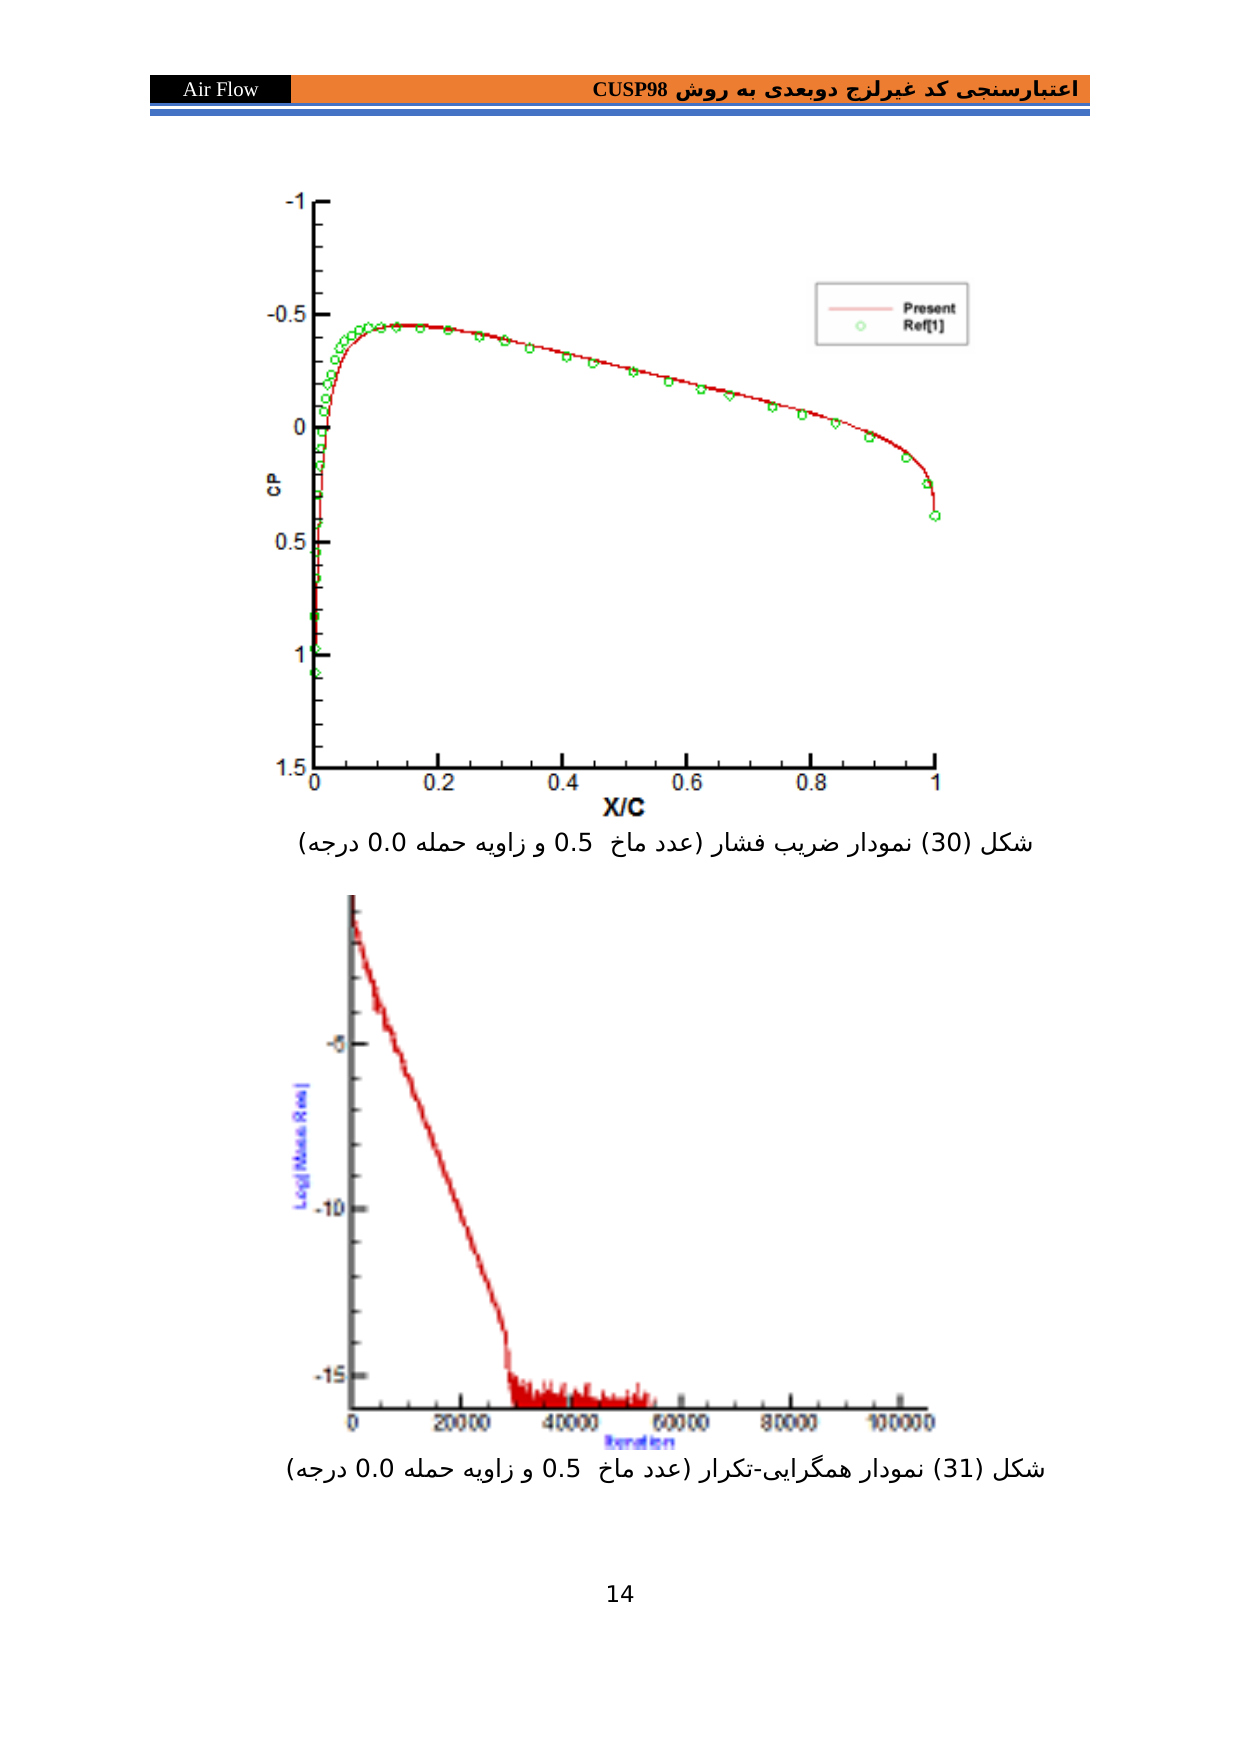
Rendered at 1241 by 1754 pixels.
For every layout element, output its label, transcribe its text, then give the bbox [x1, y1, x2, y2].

picture [264, 189, 976, 824]
text نمودار ضریب فشار (عدد ماخ 0.5 و زاویه حمله 0.0 درجه) [150, 828, 1060, 857]
text نمودار همگرایی-تکرار (عدد ماخ 0.5 و زاویه حمله 0.0 درجه) [150, 1454, 1060, 1483]
picture [290, 895, 950, 1450]
